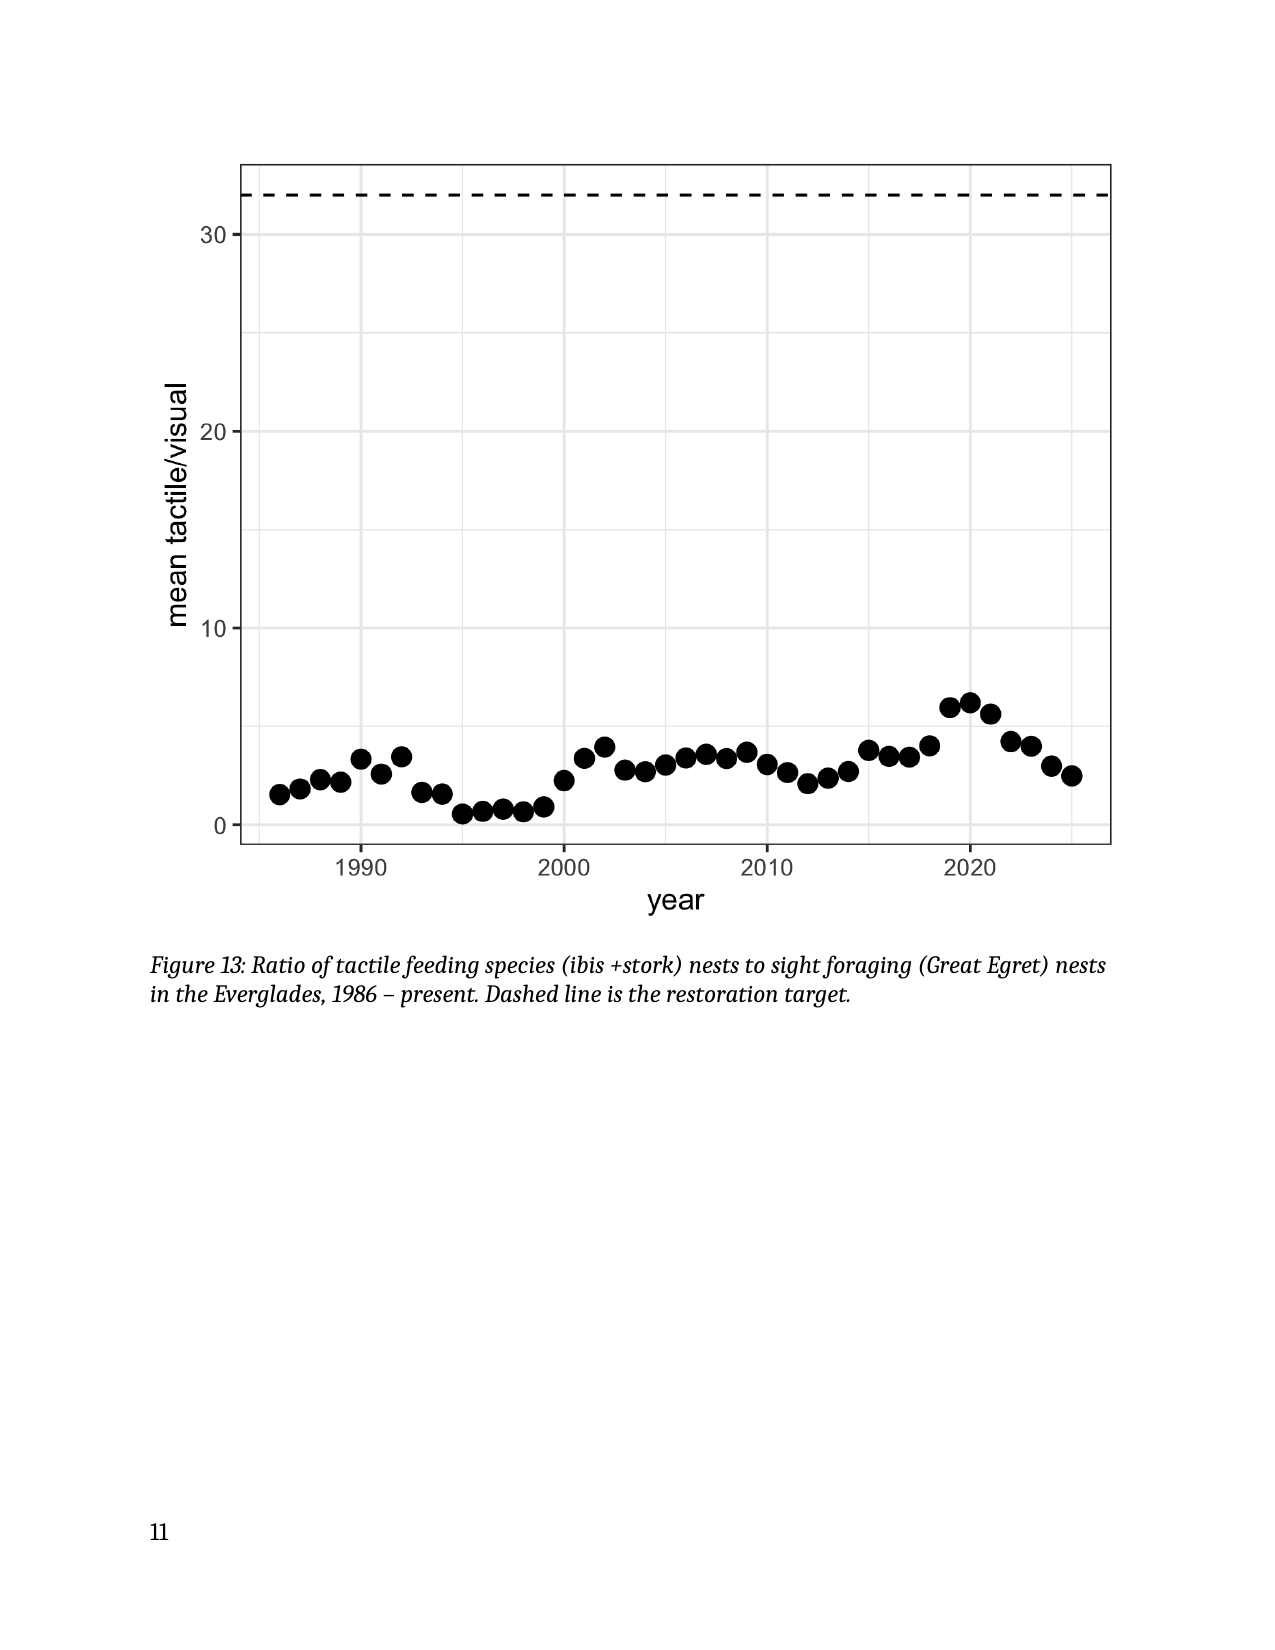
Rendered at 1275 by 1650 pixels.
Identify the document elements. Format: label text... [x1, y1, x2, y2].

text Figure 13: Ratio of tactile feeding species (ibis +stork) nests to sight foraging (Great Egret) nests in the Everglades, 1986 – present. Dashed line is the restoration target. [150, 951, 1125, 1008]
picture [150, 150, 1125, 930]
